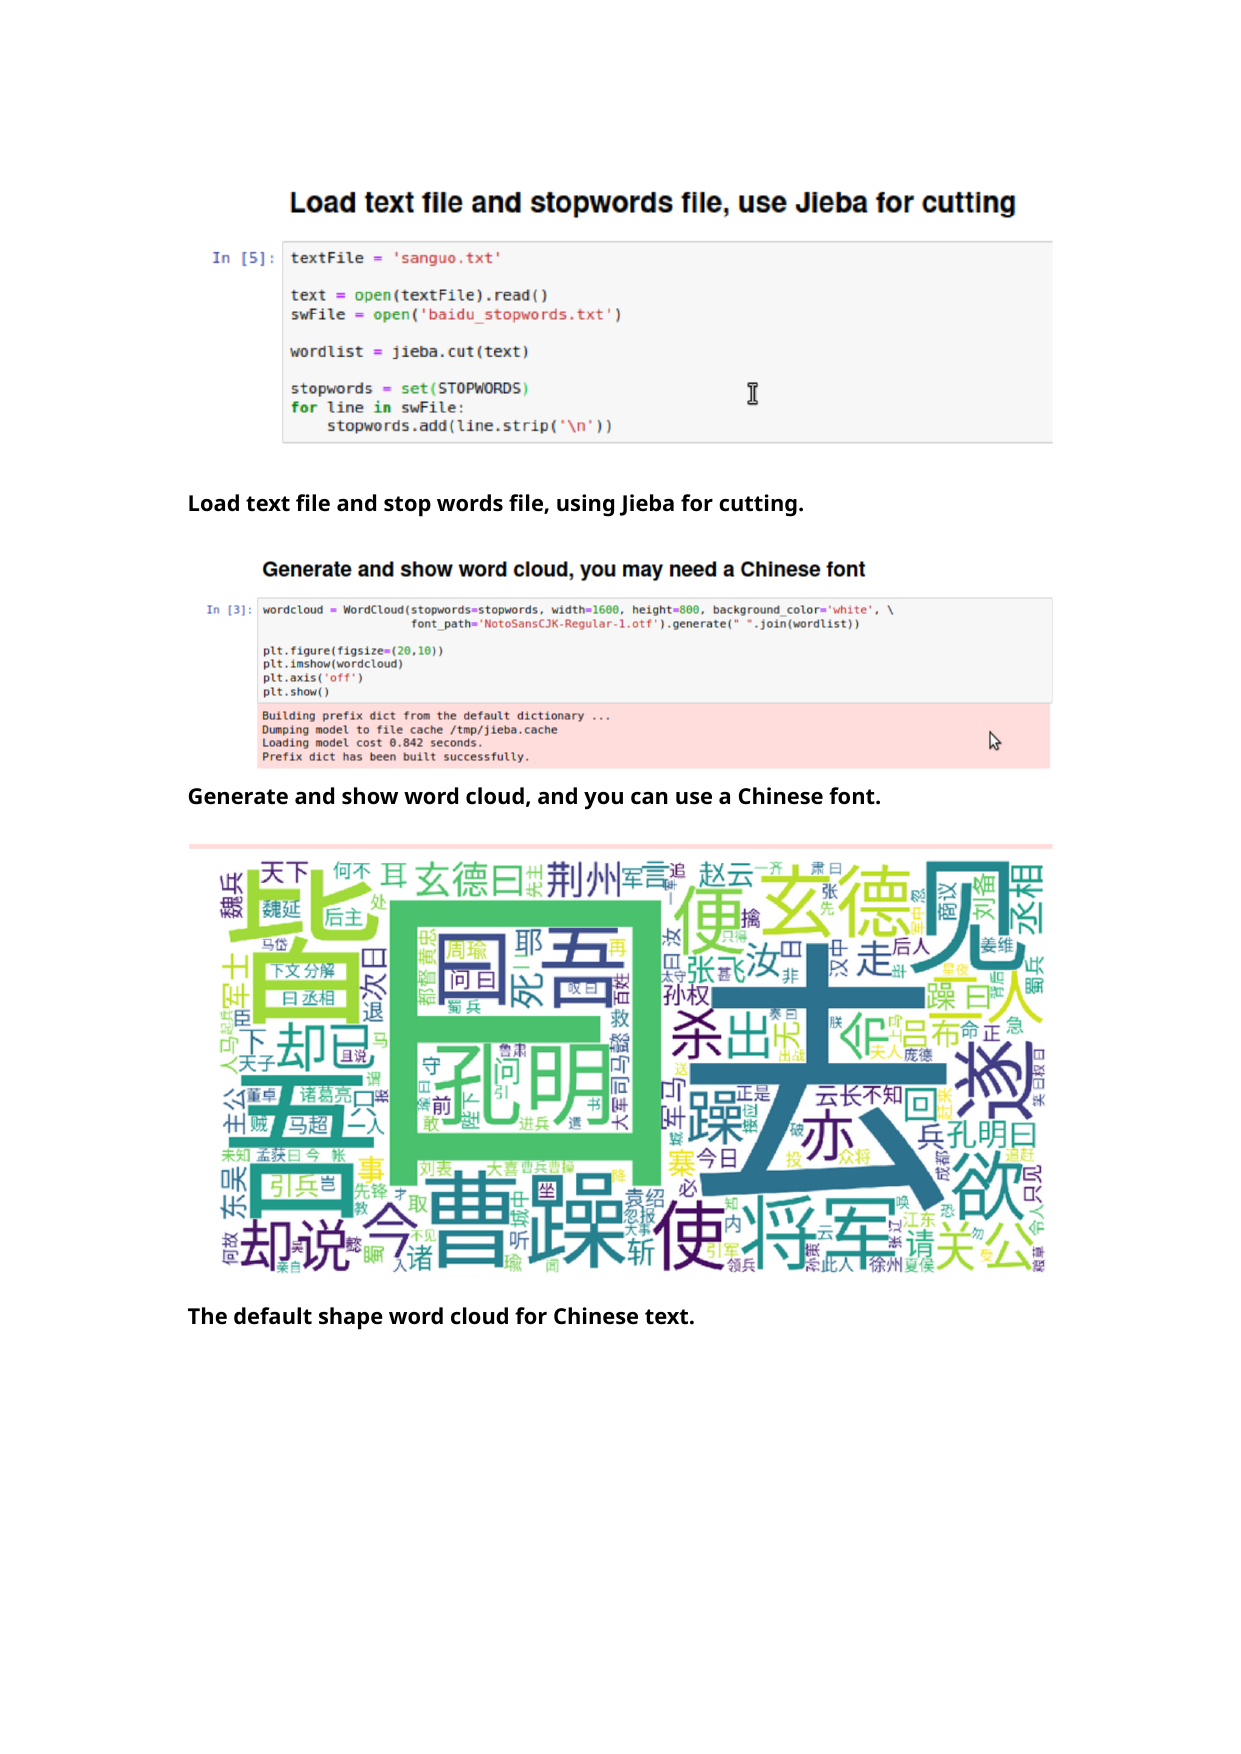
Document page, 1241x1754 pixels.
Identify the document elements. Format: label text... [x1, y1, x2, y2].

text The default shape word cloud for Chinese text. [187, 1299, 1053, 1332]
text Load text file and stop words file, using Jieba for cutting. [187, 487, 1053, 519]
picture [187, 844, 1053, 1288]
picture [187, 552, 1053, 772]
text Generate and show word cloud, and you can use a Chinese font. [187, 779, 1053, 812]
picture [187, 162, 1053, 466]
